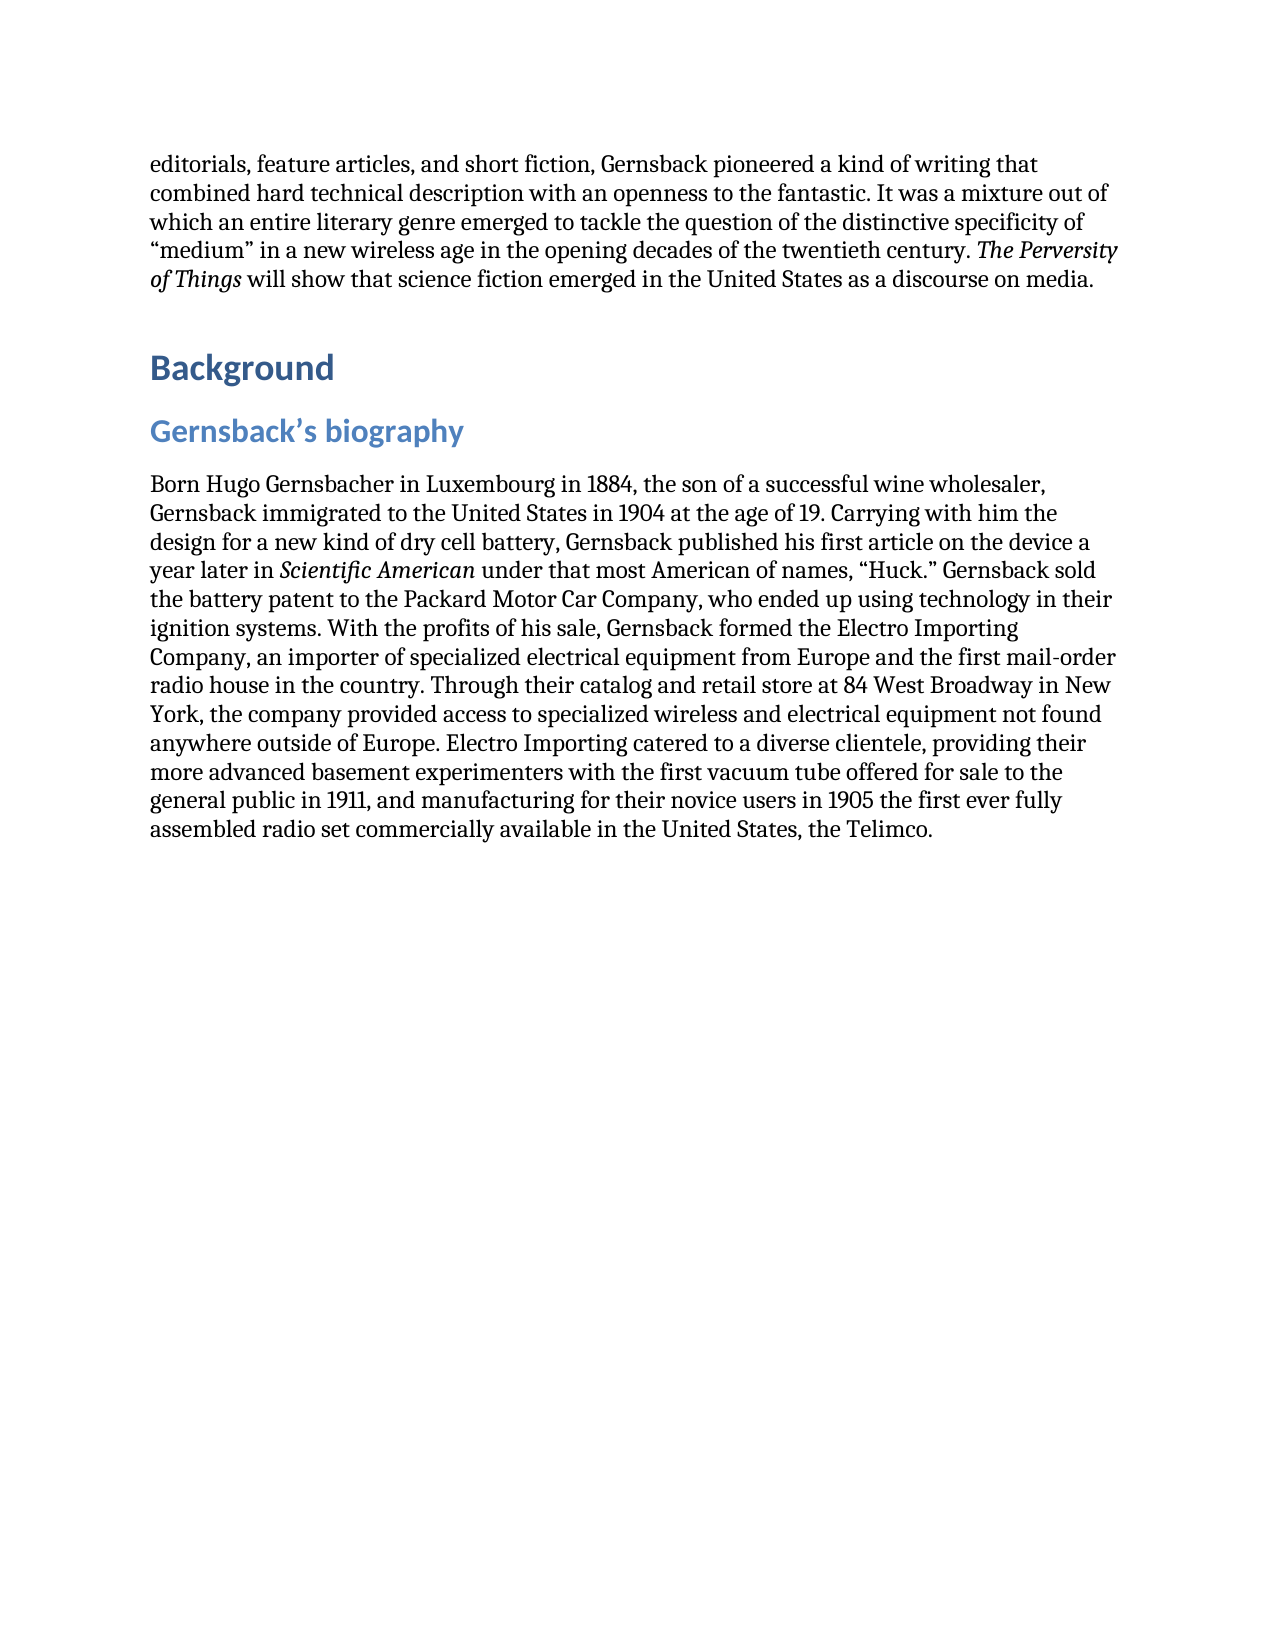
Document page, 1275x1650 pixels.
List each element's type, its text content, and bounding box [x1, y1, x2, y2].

subtitle Gernsback’s biography [150, 410, 1125, 451]
text Born Hugo Gernsbacher in Luxembourg in 1884, the son of a successful wine wholesaler, Gernsback immigrated to the United States in 1904 at the age of 19. Carrying with him the design for a new kind of dry cell battery, Gernsback published his first article on the device a year later in Scientific American under that most American of names, “Huck.” Gernsback sold the battery patent to the Packard Motor Car Company, who ended up using technology in their ignition systems. With the profits of his sale, Gernsback formed the Electro Importing Company, an importer of specialized electrical equipment from Europe and the first mail-order radio house in the country. Through their catalog and retail store at 84 West Broadway in New York, the company provided access to specialized wireless and electrical equipment not found anywhere outside of Europe. Electro Importing catered to a diverse clientele, providing their more advanced basement experimenters with the first vacuum tube offered for sale to the general public in 1911, and manufacturing for their novice users in 1905 the first ever fully assembled radio set commercially available in the United States, the Telimco. [150, 470, 1125, 844]
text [150, 150, 1125, 294]
subtitle Background [150, 344, 1125, 389]
